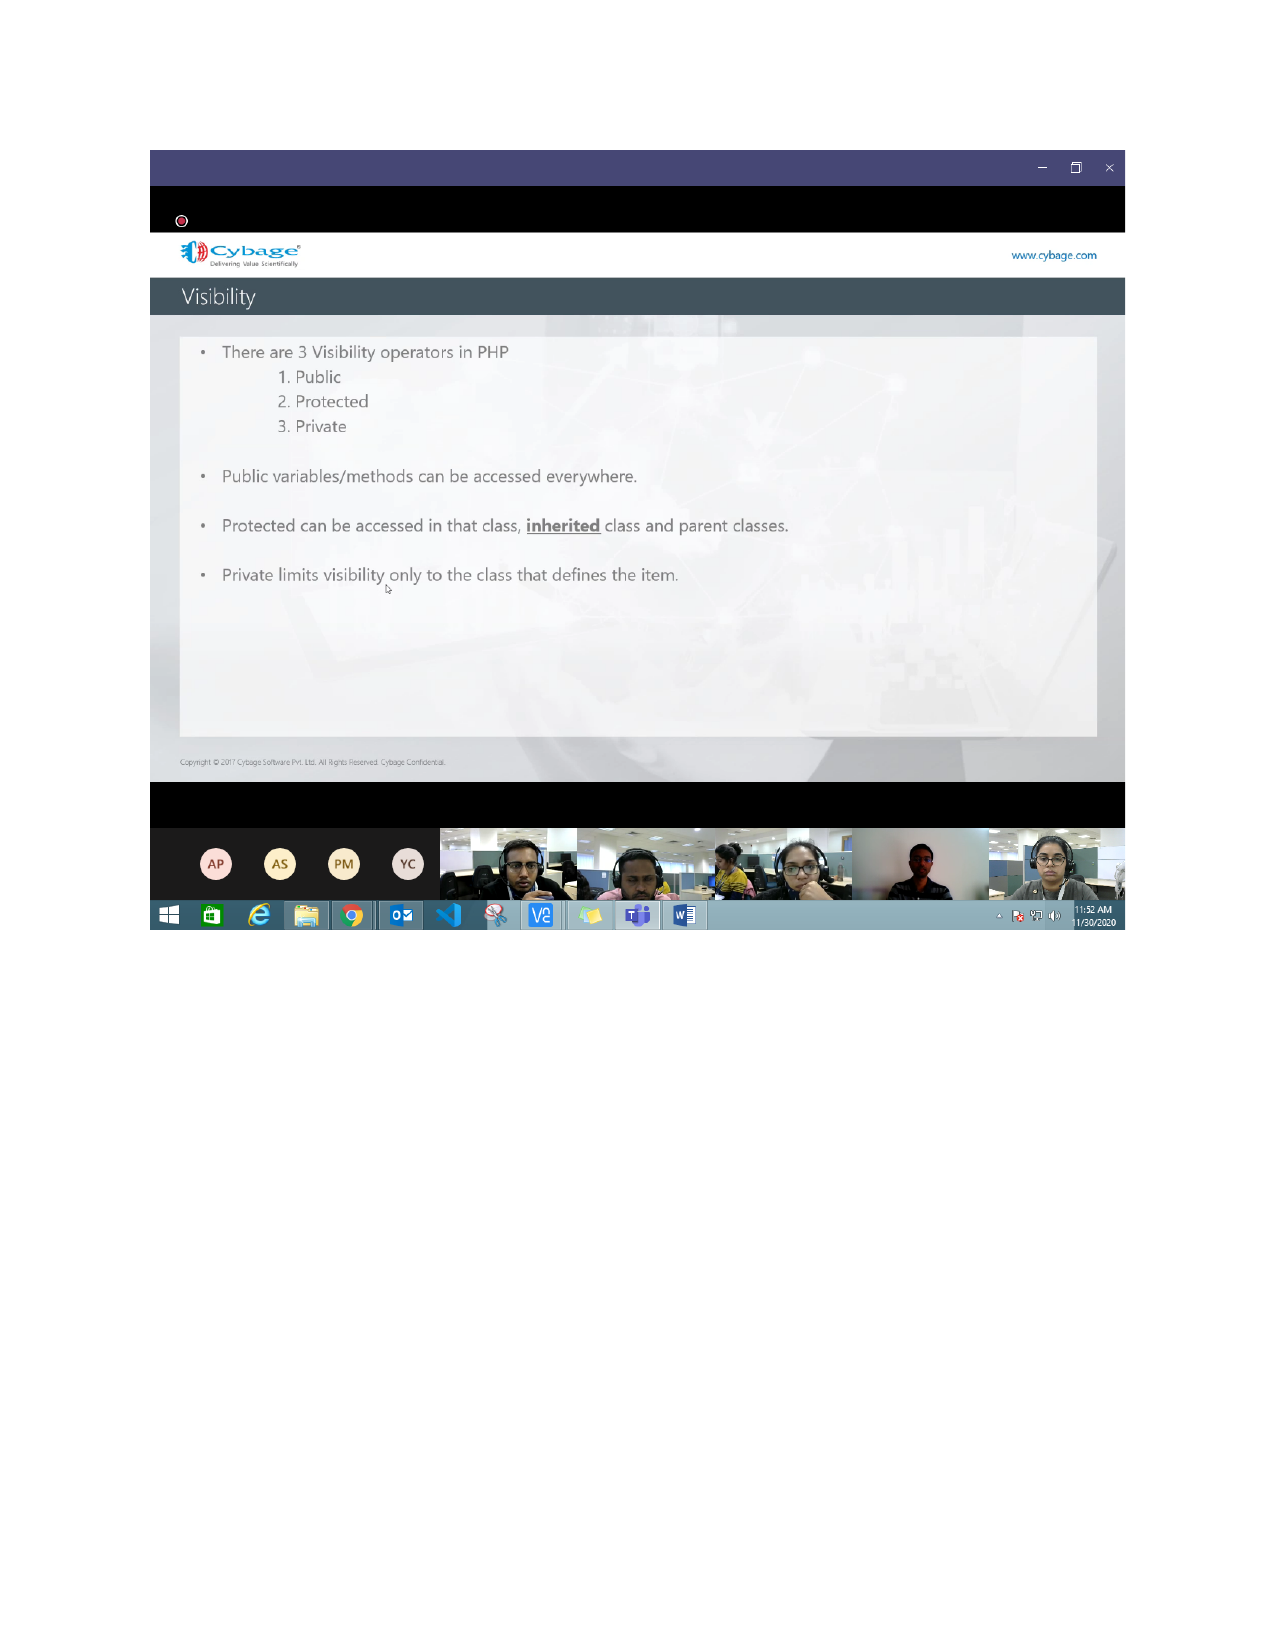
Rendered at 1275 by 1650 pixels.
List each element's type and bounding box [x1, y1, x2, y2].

picture [150, 150, 1125, 930]
